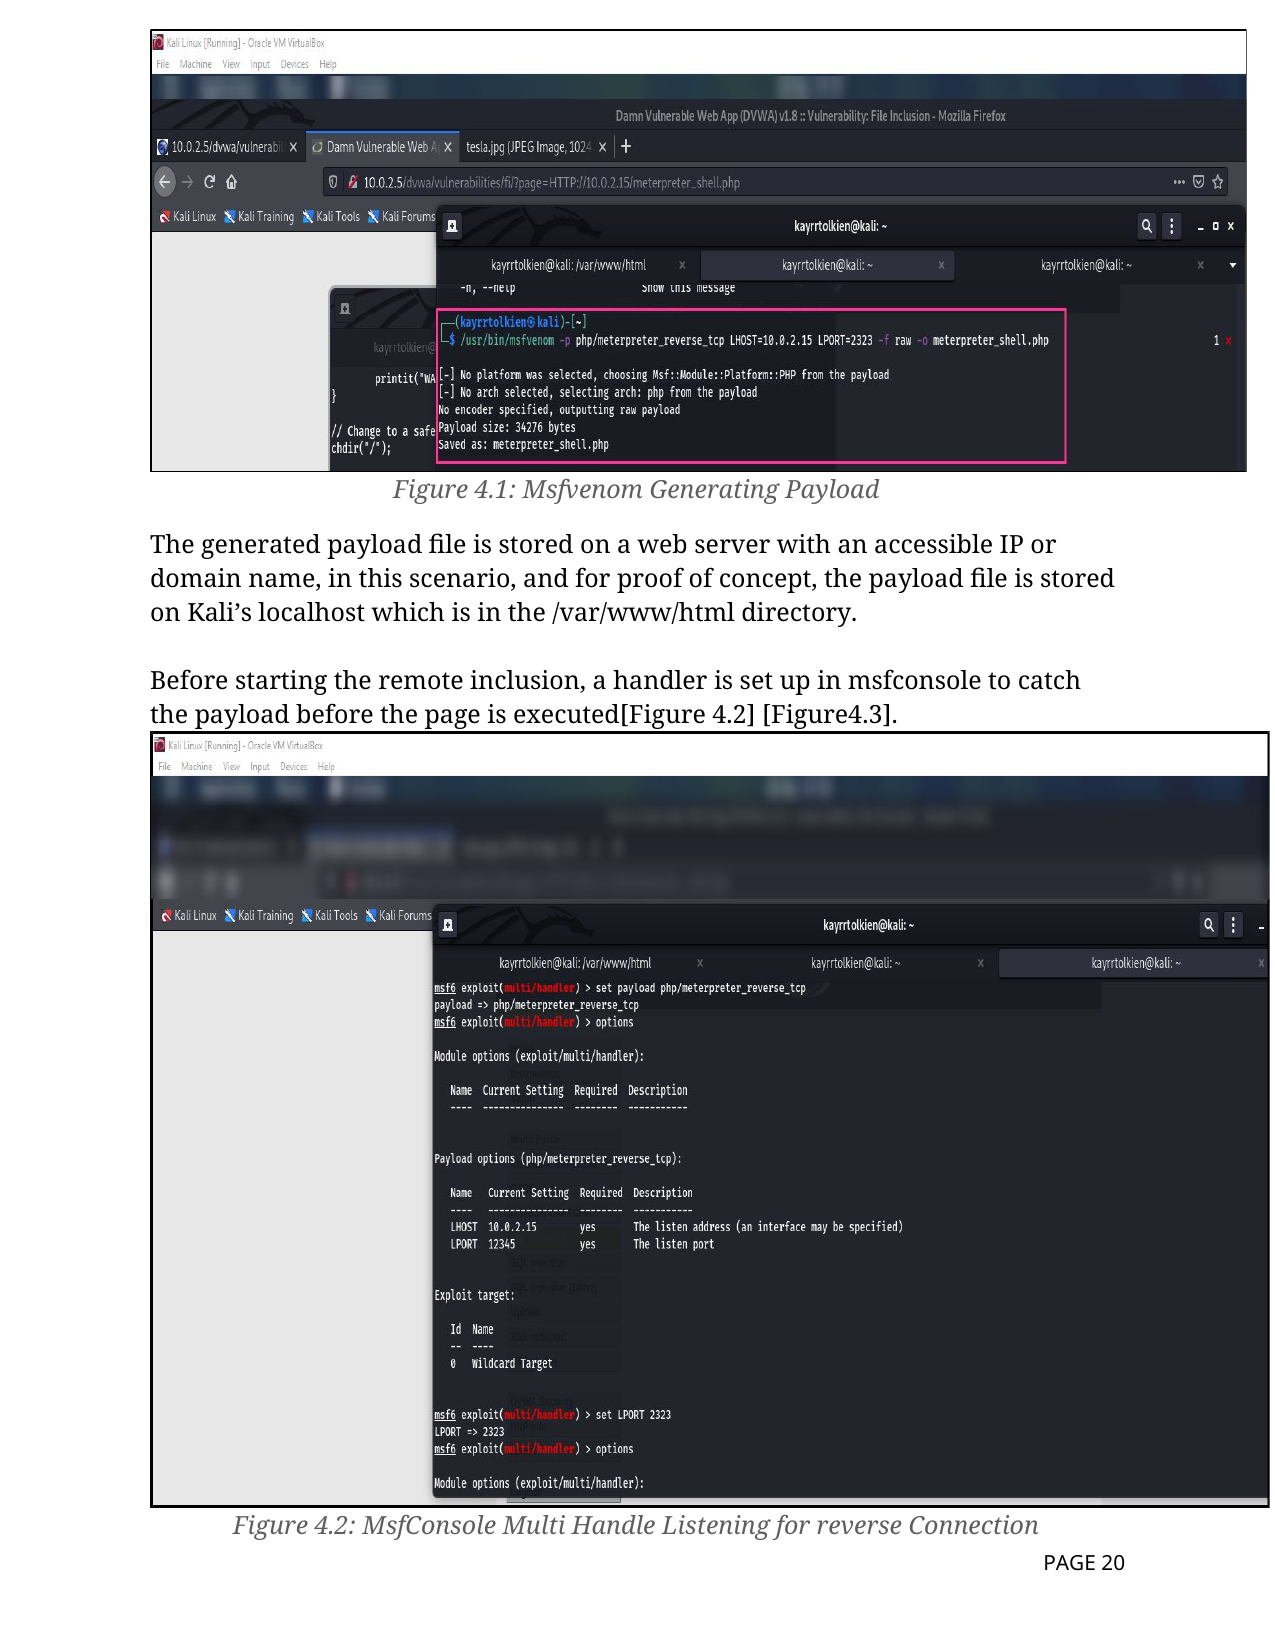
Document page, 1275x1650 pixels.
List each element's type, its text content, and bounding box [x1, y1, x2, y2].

picture [150, 731, 1270, 1508]
text Figure 4.1: Msfvenom Generating Payload [150, 472, 1125, 506]
text Figure 4.2: MsfConsole Multi Handle Listening for reverse Connection [150, 1508, 1125, 1542]
text Before starting the remote inclusion, a handler is set up in msfconsole to catch the payload before the page is executed[Figure 4.2] [Figure4.3]. [150, 663, 1125, 731]
picture [150, 29, 1247, 472]
text The generated payload file is stored on a web server with an accessible IP or domain name, in this scenario, and for proof of concept, the payload file is stored on Kali’s localhost which is in the /var/www/html directory. [150, 527, 1125, 629]
